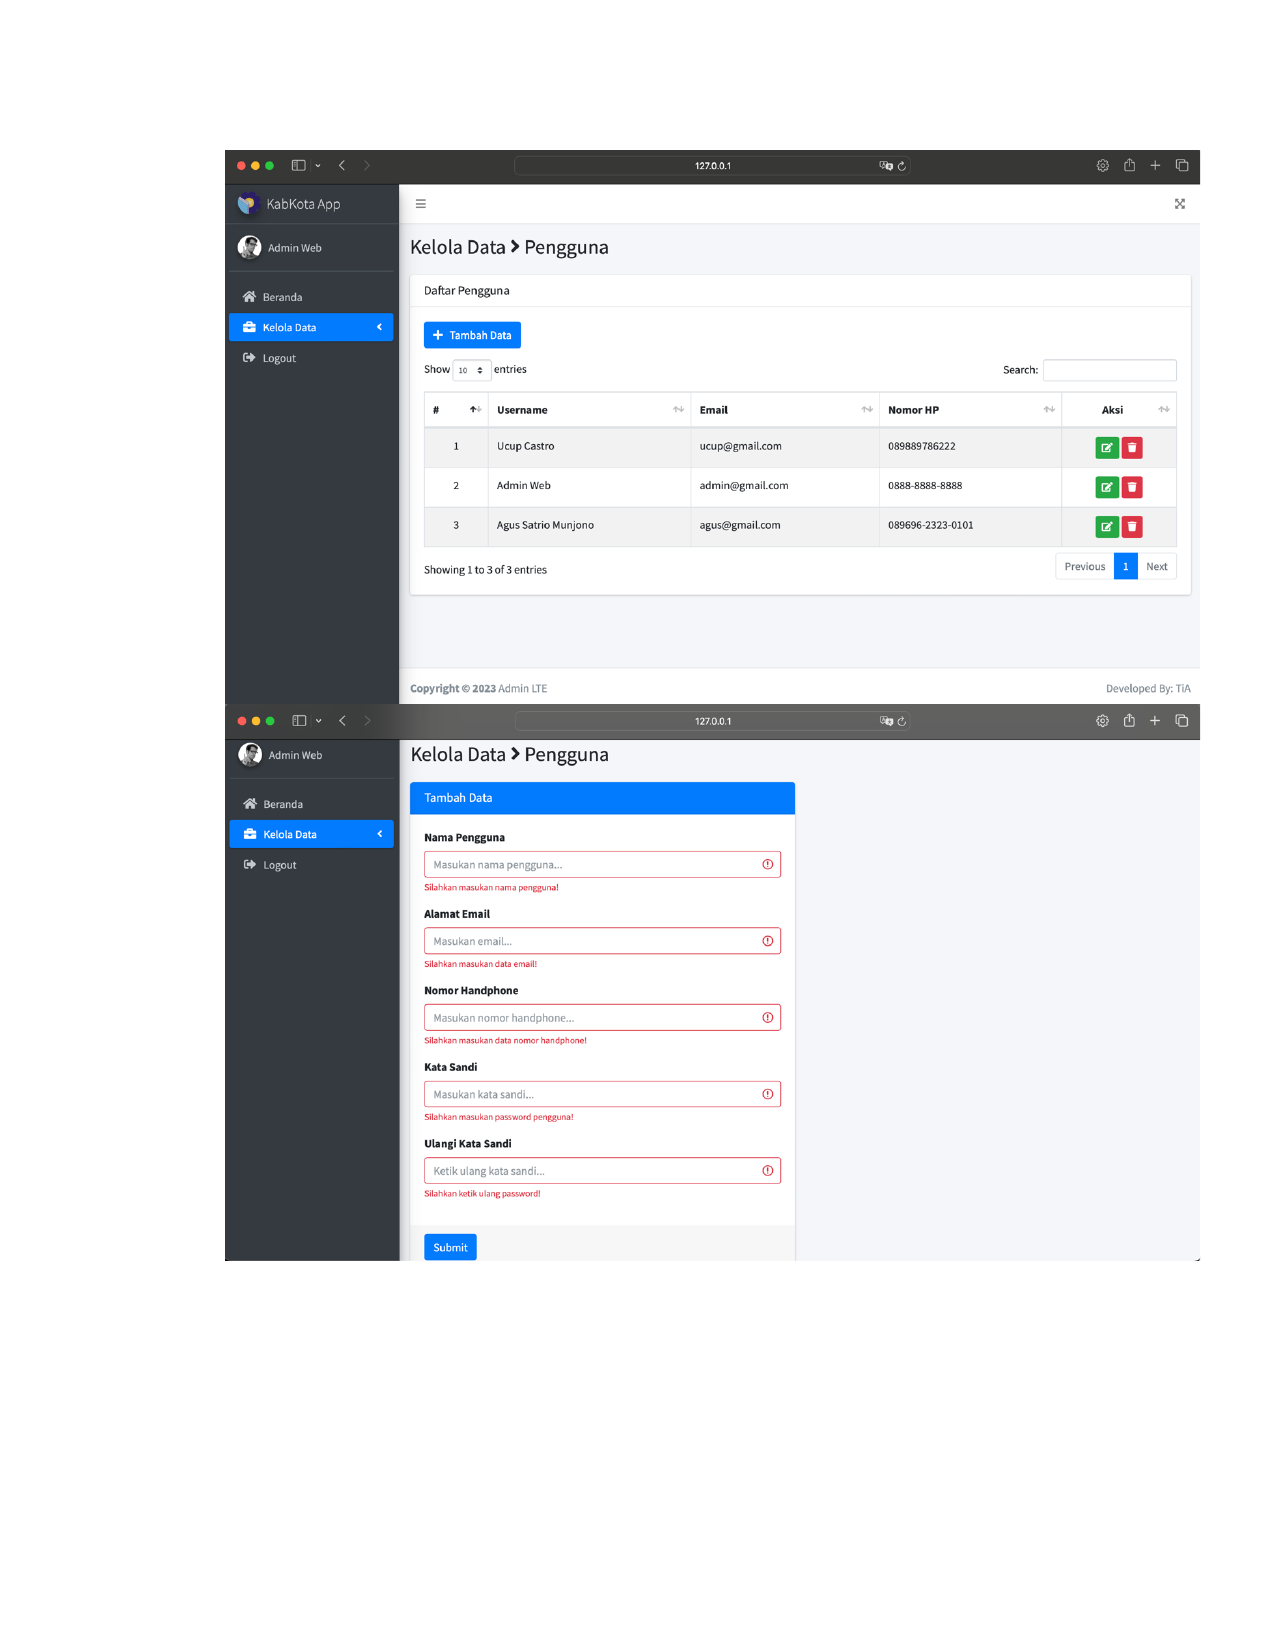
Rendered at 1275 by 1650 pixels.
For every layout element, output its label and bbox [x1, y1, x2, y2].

picture [225, 150, 1200, 1261]
